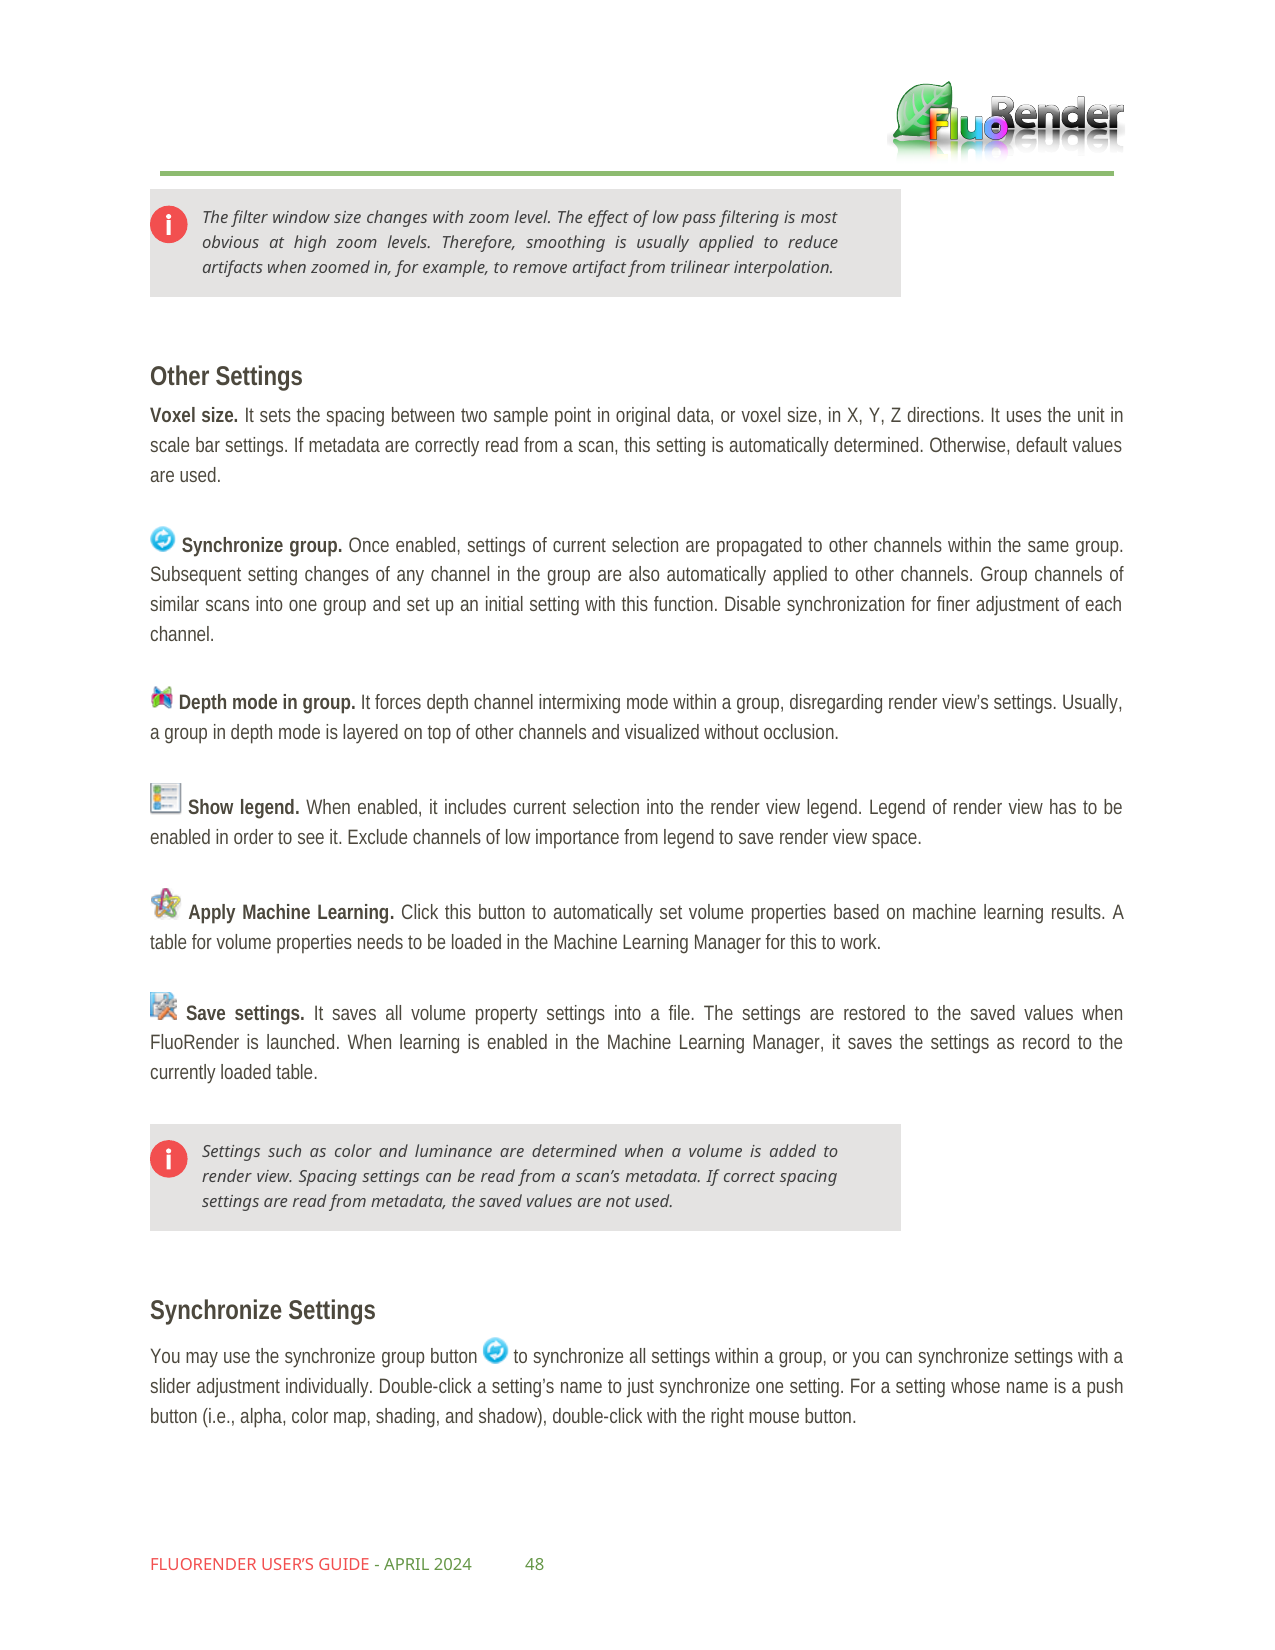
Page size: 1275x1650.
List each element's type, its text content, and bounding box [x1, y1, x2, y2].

picture [150, 685, 174, 710]
subtitle Other Settings [150, 360, 1125, 391]
table_header [150, 189, 202, 297]
text Apply Machine Learning. Click this button to automatically set volume properties based on machine learning results. A table for volume properties needs to be loaded in the Machine Learning Manager for this to work. [150, 888, 1125, 954]
picture [150, 783, 182, 815]
table_header The filter window size changes with zoom level. The effect of low pass filtering is most obvious at high zoom levels. Therefore, smoothing is usually applied to reduce artifacts when zoomed in, for example, to remove artifact from trilinear interpolation. [202, 189, 901, 297]
text Voxel size. It sets the spacing between two sample point in original data, or voxel size, in X, Y, Z directions. It uses the unit in scale bar settings. If metadata are correctly read from a scan, this setting is automatically determined. Otherwise, default values are used. [150, 403, 1125, 487]
text You may use the synchronize group button to synchronize all settings within a group, or you can synchronize settings with a slider adjustment individually. Double-click a setting’s name to just synchronize one setting. For a setting whose name is a push button (i.e., alpha, color map, shading, and shadow), double-click with the right mouse button. [150, 1338, 1125, 1428]
picture [150, 526, 176, 552]
subtitle Synchronize Settings [150, 1294, 1125, 1325]
picture [887, 75, 1125, 165]
table_header [150, 1124, 202, 1231]
picture [482, 1337, 509, 1364]
text Save settings. It saves all volume property settings into a file. The settings are restored to the saved values when FluoRender is launched. When learning is enabled in the Machine Learning Manager, it saves the settings as record to the currently loaded table. [150, 993, 1125, 1084]
text Show legend. When enabled, it includes current selection into the render view legend. Legend of render view has to be enabled in order to see it. Exclude channels of low importance from legend to save render view space. [150, 783, 1125, 849]
text Depth mode in group. It forces depth channel intermixing mode within a group, disregarding render view’s settings. Usually, a group in depth mode is layered on top of other channels and visualized without occlusion. [150, 685, 1125, 744]
table_header Settings such as color and luminance are determined when a volume is added to render view. Spacing settings can be read from a scan’s metadata. If correct spacing settings are read from metadata, the saved values are not used. [202, 1124, 901, 1231]
text Synchronize group. Once enabled, settings of current selection are propagated to other channels within the same group. Subsequent setting changes of any channel in the group are also automatically applied to other channels. Group channels of similar scans into one group and set up an initial setting with this function. Disable synchronization for finer adjustment of each channel. [150, 526, 1125, 646]
picture [150, 992, 177, 1020]
picture [150, 888, 182, 920]
